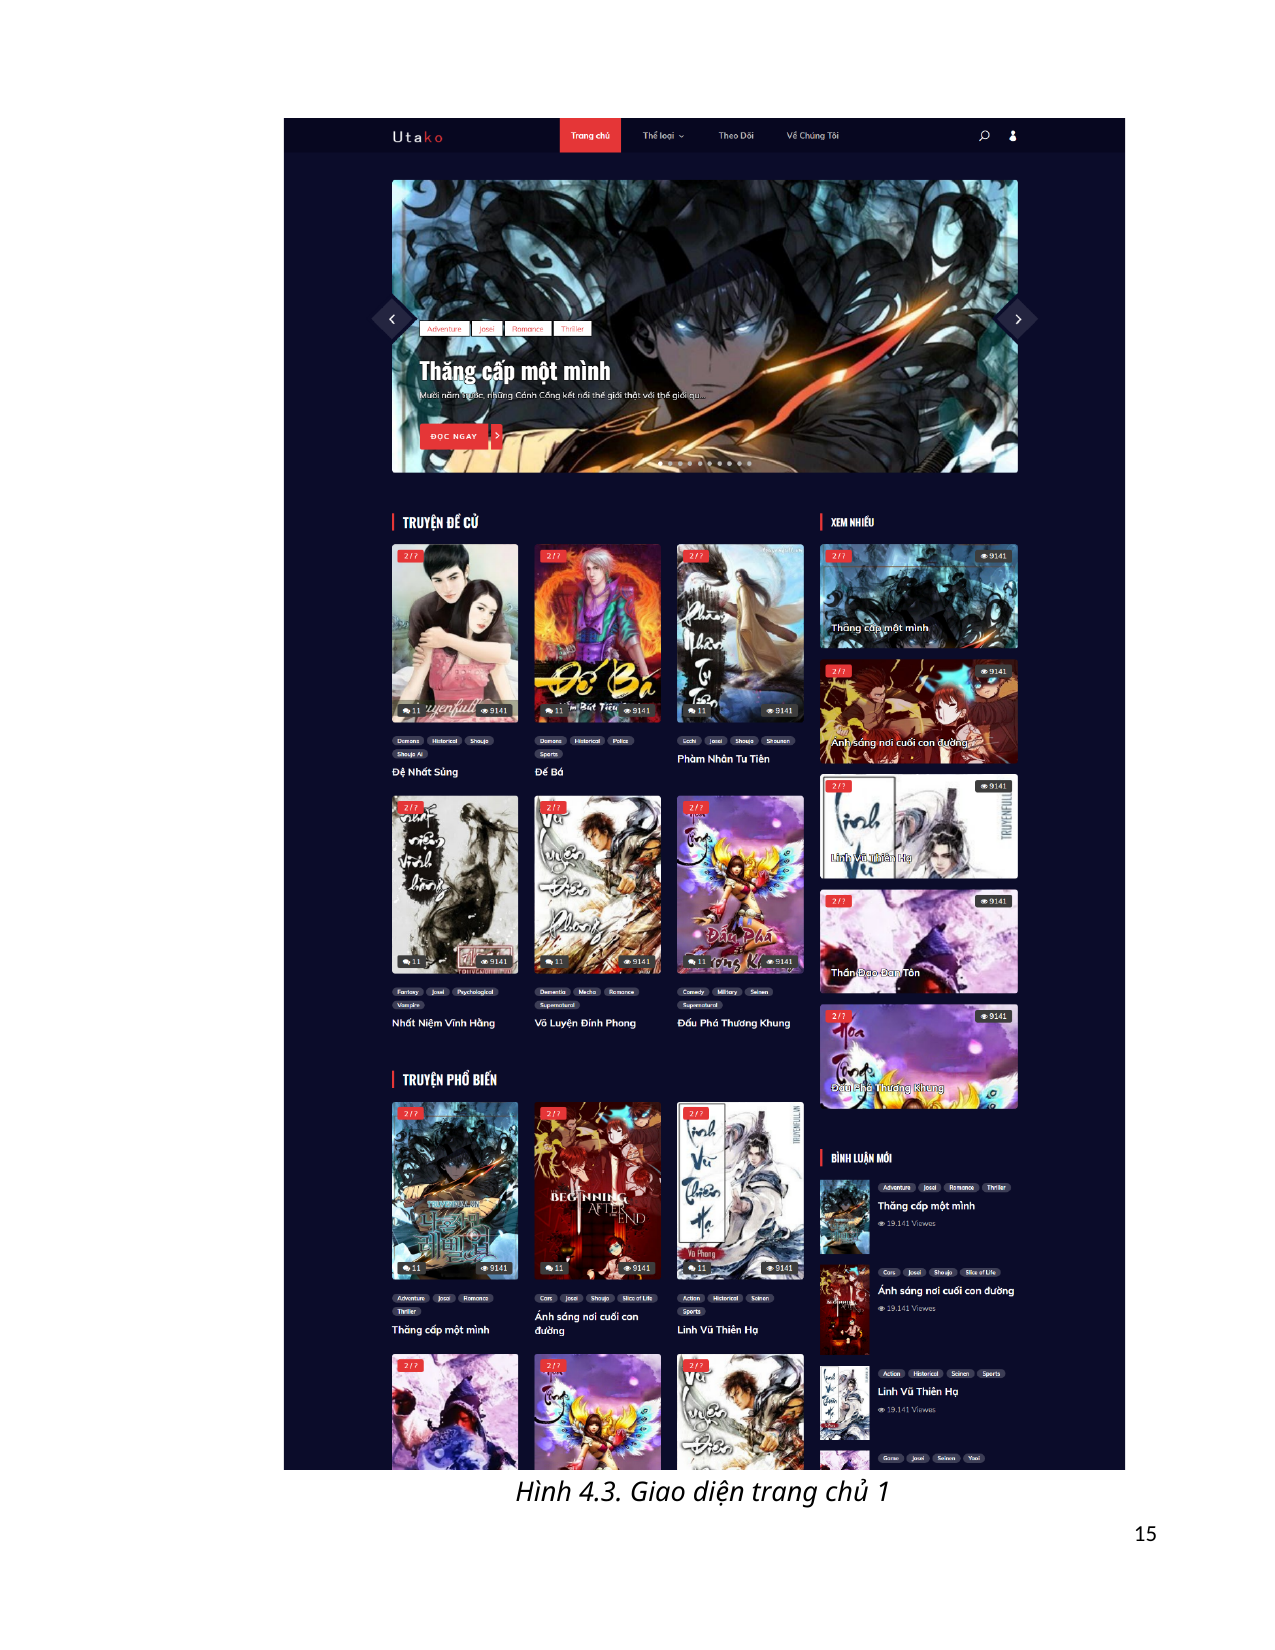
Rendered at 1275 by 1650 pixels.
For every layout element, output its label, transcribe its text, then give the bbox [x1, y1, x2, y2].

list Hình 4.3. Giao diện trang chủ 1 [252, 1472, 1157, 1509]
picture [283, 118, 1126, 1470]
